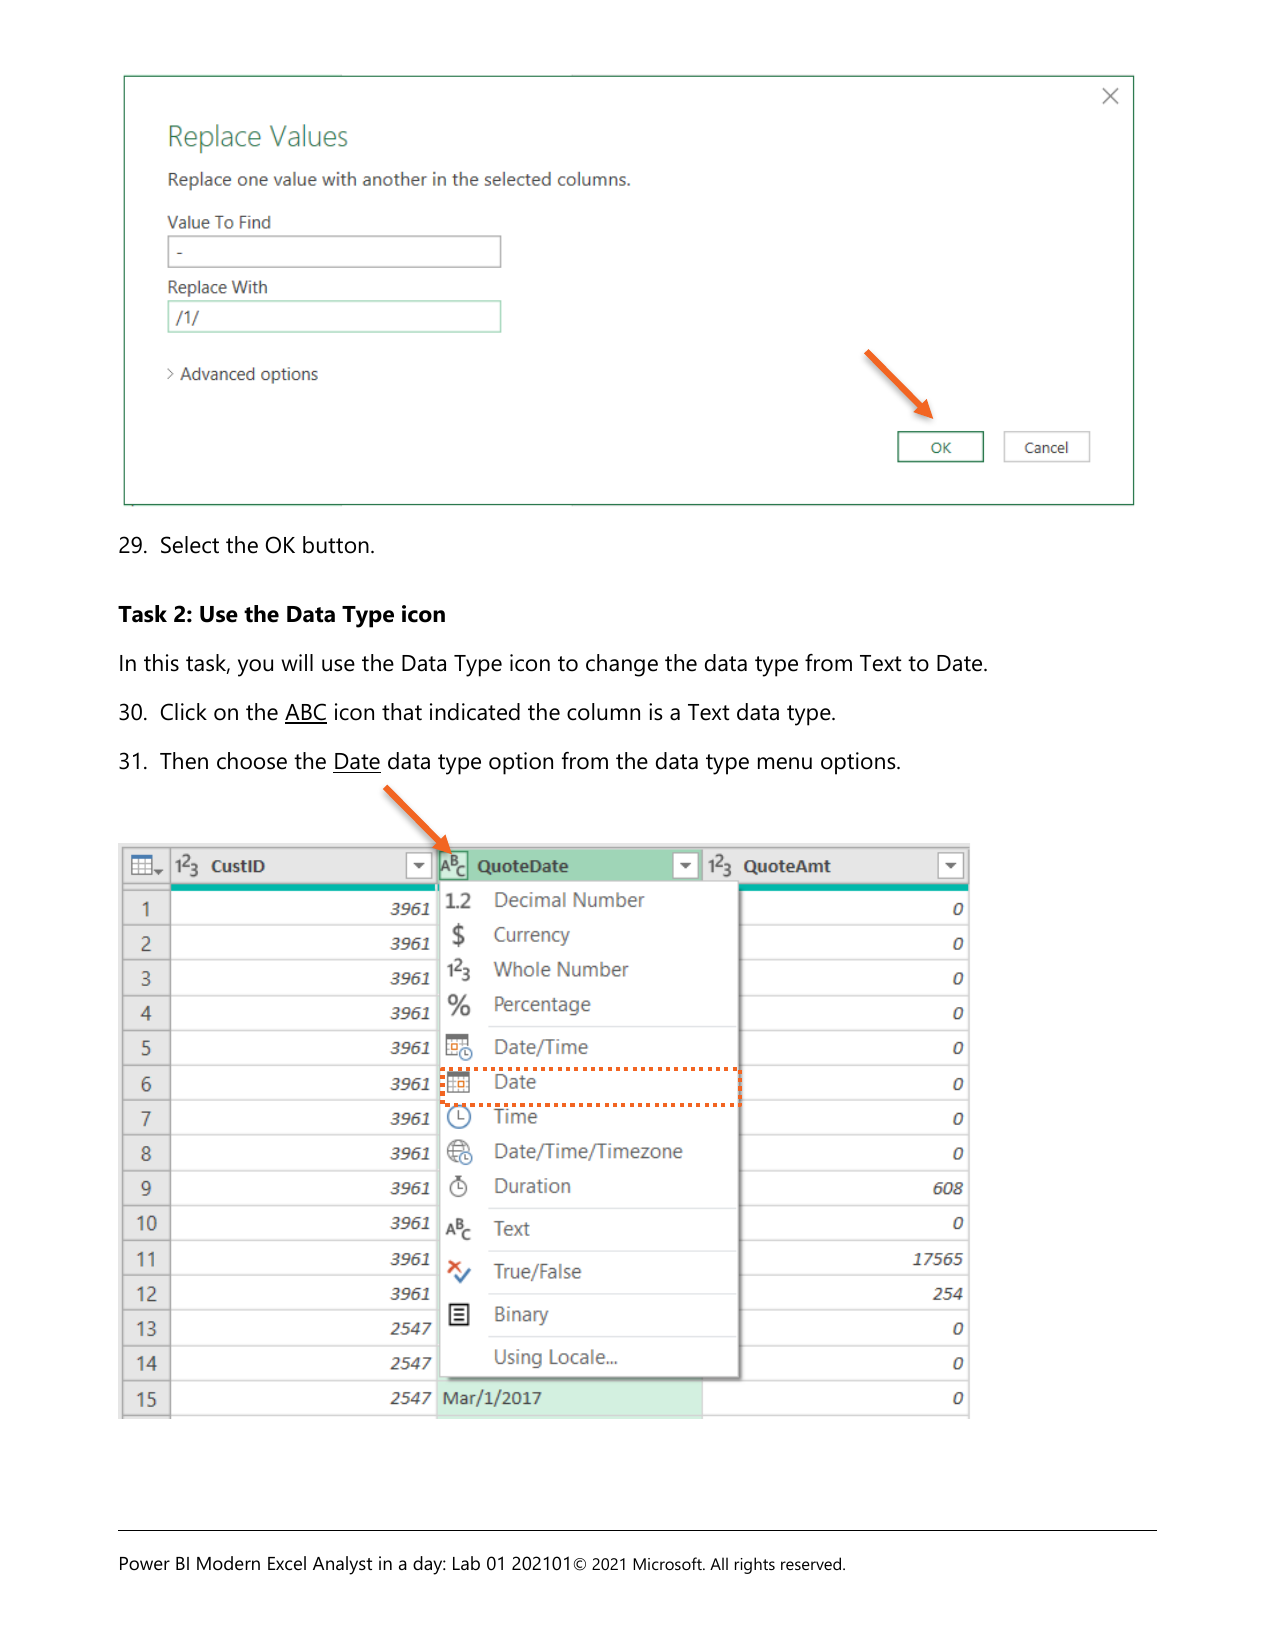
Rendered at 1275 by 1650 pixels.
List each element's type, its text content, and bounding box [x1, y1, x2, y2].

text Then choose the Date data type option from the data type menu options. [118, 745, 1157, 776]
text Select the OK button. [118, 529, 1157, 560]
picture [118, 843, 970, 1419]
text Click on the ABC icon that indicated the column is a Text data type. [118, 696, 1157, 726]
picture [118, 70, 1140, 511]
subtitle Task 2: Use the Data Type icon [118, 597, 1157, 628]
text In this task, you will use the Data Type icon to change the data type from Text to Date. [118, 647, 1157, 677]
